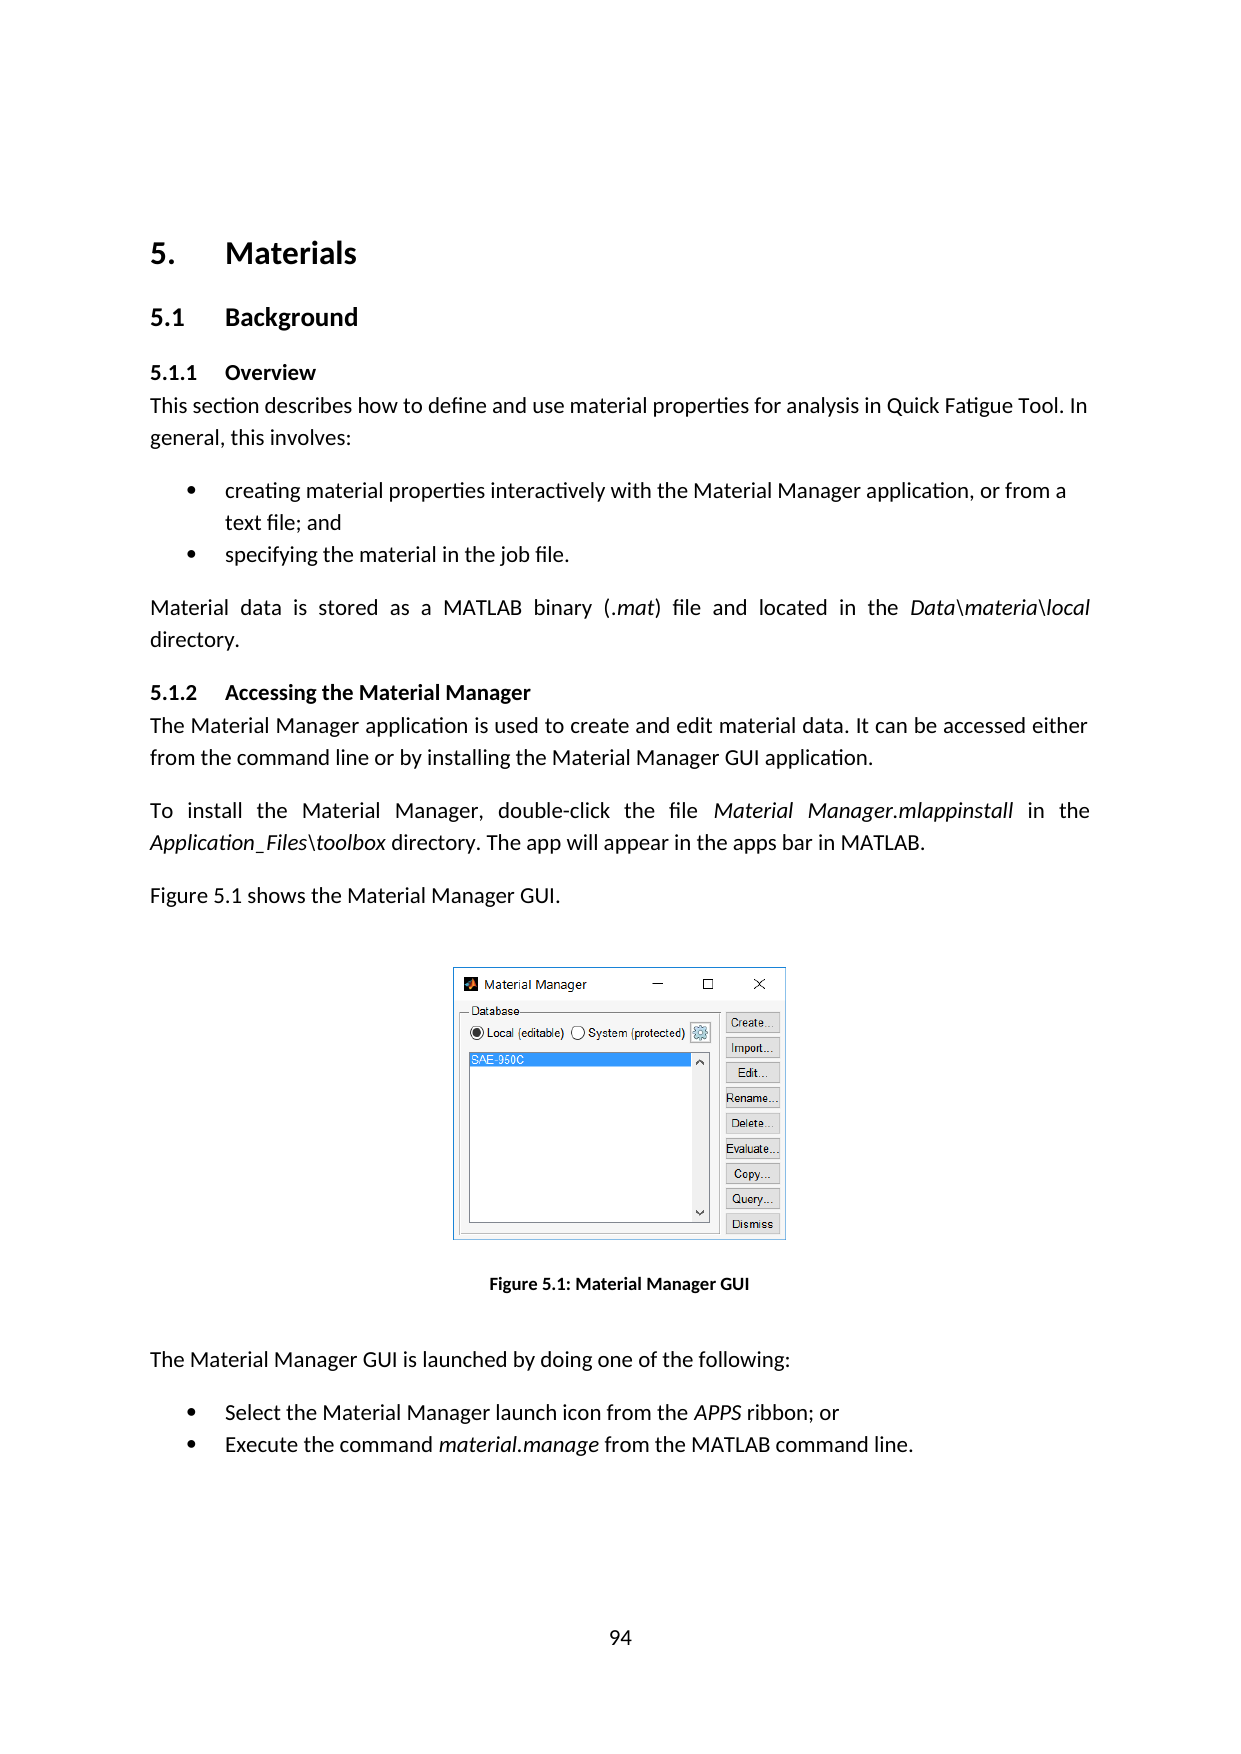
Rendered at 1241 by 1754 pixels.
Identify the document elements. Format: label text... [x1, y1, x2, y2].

text To install the Material Manager, double-click the file Material Manager.mlappinstall in the Application_Files\toolbox directory. The app will appear in the apps bar in MATLAB. [150, 796, 1090, 856]
text Material data is stored as a MATLAB binary (.mat) file and located in the Data\materia\local directory. [150, 593, 1090, 653]
picture [453, 967, 786, 1240]
subtitle 5.1.2 Accessing the Material Manager [150, 678, 1090, 707]
subtitle 5.1.1 Overview [150, 358, 1090, 387]
text The Material Manager application is used to create and edit material data. It can be accessed either from the command line or by installing the Material Manager GUI application. [150, 711, 1090, 771]
list Execute the command material.manage from the MATLAB command line. [187, 1430, 1090, 1458]
subtitle 5.1 Background [150, 300, 1090, 333]
text Figure 5.1 shows the Material Manager GUI. [150, 881, 1090, 909]
list creating material properties interactively with the Material Manager application, or from a text file; and [187, 476, 1090, 536]
list Select the Material Manager launch icon from the APPS ribbon; or [187, 1398, 1090, 1426]
subtitle 5. Materials [150, 232, 1090, 273]
text This section describes how to define and use material properties for analysis in Quick Fatigue Tool. In general, this involves: [150, 391, 1090, 451]
list specifying the material in the job file. [187, 540, 1090, 568]
text The Material Manager GUI is launched by doing one of the following: [150, 987, 1090, 1373]
